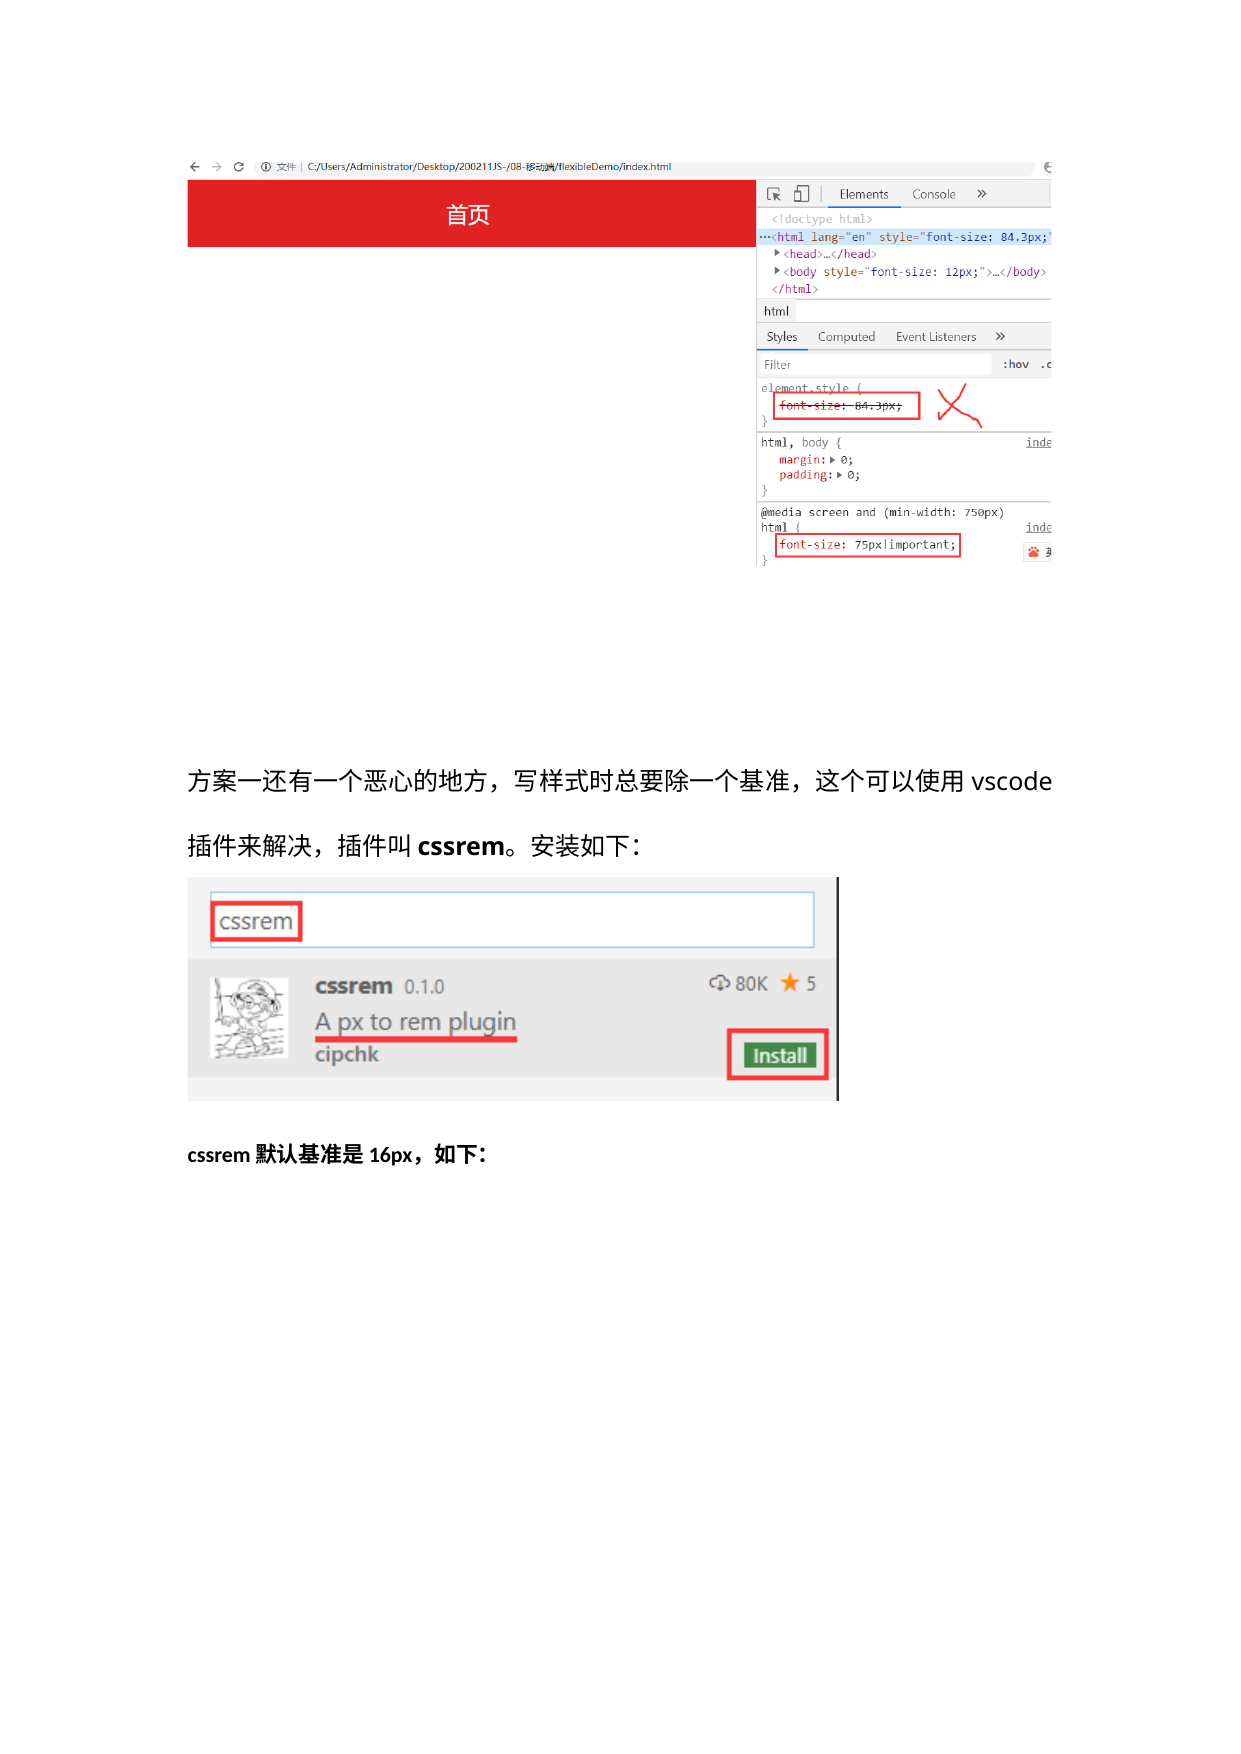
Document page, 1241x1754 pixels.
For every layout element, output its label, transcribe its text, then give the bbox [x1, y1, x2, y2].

picture [187, 162, 1052, 566]
list 方案一还有一个恶心的地方，写样式时总要除一个基准，这个可以使用vscode插件来解决，插件叫cssrem。安装如下： [187, 747, 1053, 877]
picture [187, 877, 839, 1101]
list cssrem默认基准是16px，如下： [187, 1137, 1053, 1169]
